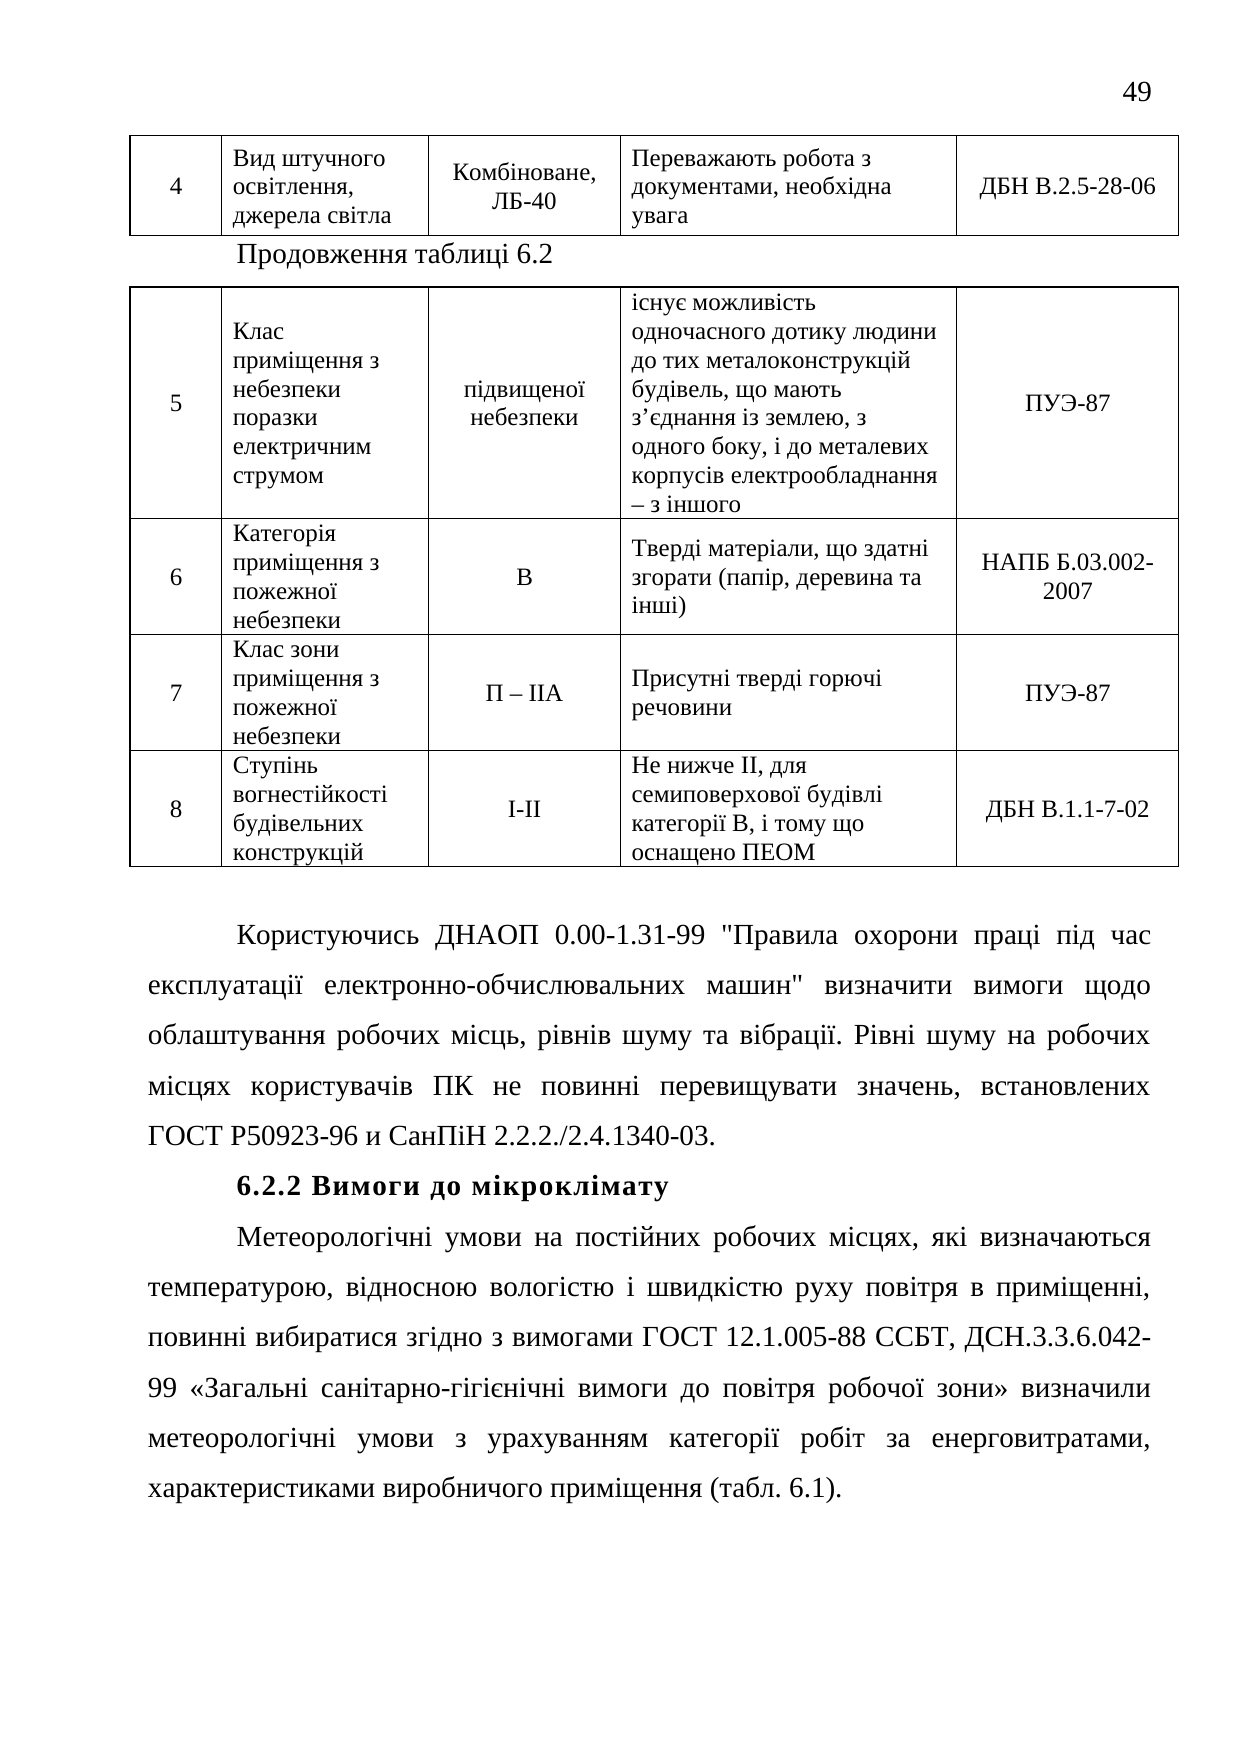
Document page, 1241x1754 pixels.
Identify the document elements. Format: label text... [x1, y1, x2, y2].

text Метеорологічні умови на постійних робочих місцях, які визначаються температурою, відносною вологістю і швидкістю руху повітря в приміщенні, повинні вибиратися згідно з вимогами ГОСТ 12.1.005-88 ССБТ, ДСН.3.3.6.042-99 «Загальні санітарно-гігієнічні вимоги до повітря робочої зони» визначили метеорологічні умови з урахуванням категорії робіт за енерговитратами, характеристиками виробничого приміщення (табл. 6.1). [148, 1219, 1152, 1504]
table_cell Вид штучного освітлення, джерела світла [222, 136, 428, 235]
table_header підвищеної небезпеки [429, 288, 620, 517]
text Вимоги до мікроклімату [148, 1168, 1152, 1202]
text Користуючись ДНАОП 0.00-1.31-99 "Правила охорони праці під час експлуатації електронно-обчислювальних машин" визначити вимоги щодо облаштування робочих місць, рівнів шуму та вібрації. Рівні шуму на робочих місцях користувачів ПК не повинні перевищувати значень, встановлених ГОСТ Р50923-96 и СанПіН 2.2.2./2.4.1340-03. [148, 917, 1152, 1152]
table_cell П – IIА [429, 635, 620, 749]
table_cell 8 [131, 751, 221, 866]
table_cell Не нижче II, для семиповерхової будівлі категорії В, і тому що оснащено ПЕОМ [621, 751, 956, 866]
table_header ПУЭ-87 [957, 288, 1178, 517]
table_cell I-II [429, 751, 620, 866]
table_cell ПУЭ-87 [957, 635, 1178, 749]
table_cell Комбіноване, ЛБ-40 [429, 136, 620, 235]
table_header існує можливість одночасного дотику людини до тих металоконструкцій будівель, що мають з’єднання із землею, з одного боку, і до металевих корпусів електрообладнання – з іншого [621, 288, 956, 517]
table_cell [621, 136, 956, 235]
table_cell ДБН В.1.1-7-02 [957, 751, 1178, 866]
table_cell Ступінь вогнестійкості будівельних конструкцій [222, 751, 428, 866]
table_header Клас приміщення з небезпеки поразки електричним струмом [222, 288, 428, 517]
table_cell 6 [131, 519, 221, 633]
table_cell НАПБ Б.03.002-2007 [957, 519, 1178, 633]
table_cell Тверді матеріали, що здатні згорати (папір, деревина та інші) [621, 519, 956, 633]
table_cell Присутні тверді горючі речовини [621, 635, 956, 749]
text Продовження таблиці 6.2 [148, 236, 1152, 269]
table_header 5 [131, 288, 221, 517]
table_cell 7 [131, 635, 221, 749]
table_cell ДБН В.2.5-28-06 [957, 136, 1178, 235]
table_cell Категорія приміщення з пожежної небезпеки [222, 519, 428, 633]
table_cell В [429, 519, 620, 633]
table_cell 4 [131, 136, 221, 235]
table_cell Клас зони приміщення з пожежної небезпеки [222, 635, 428, 749]
